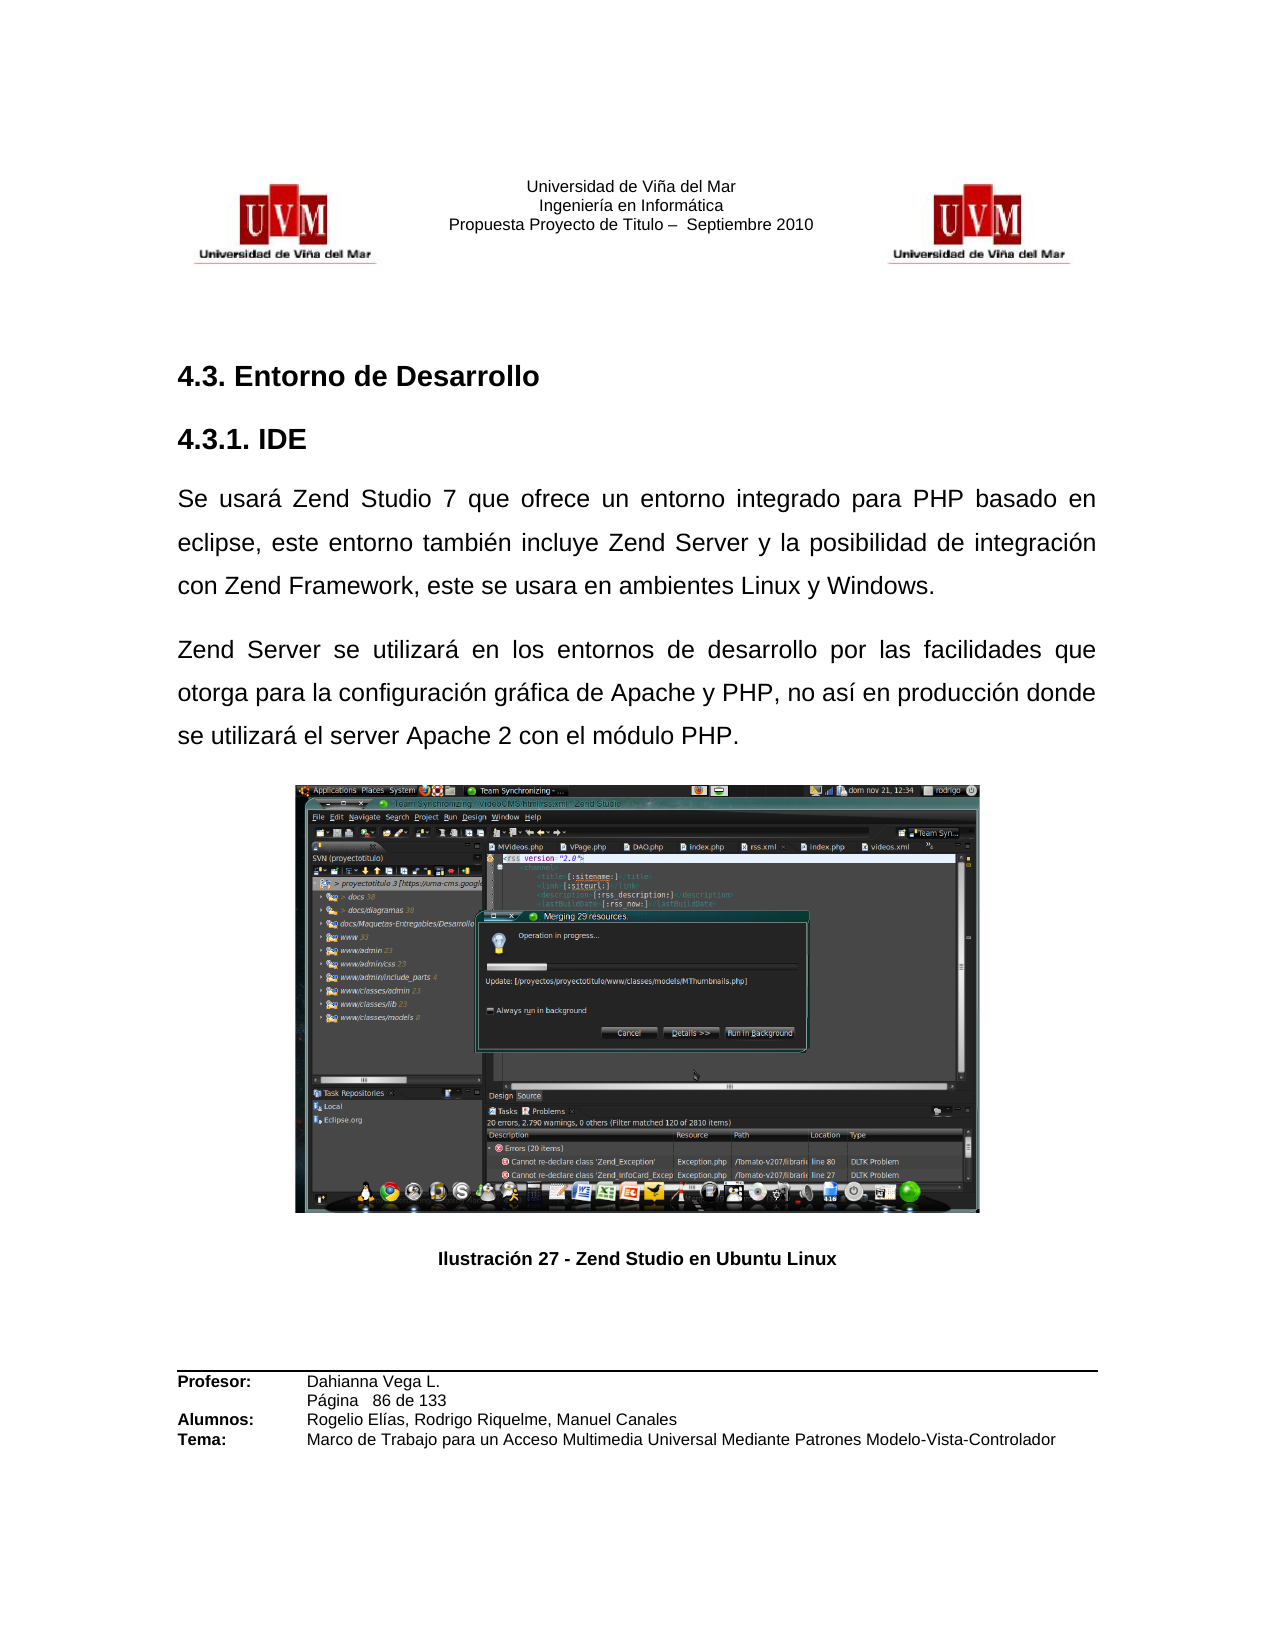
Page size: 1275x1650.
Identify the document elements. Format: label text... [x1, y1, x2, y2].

subtitle 4.3.1. IDE [177, 422, 1098, 455]
picture [295, 785, 980, 1213]
picture [177, 176, 390, 267]
picture [871, 176, 1084, 267]
text Se usará Zend Studio 7 que ofrece un entorno integrado para PHP basado en eclipse, este entorno también incluye Zend Server y la posibilidad de integración con Zend Framework, este se usara en ambientes Linux y Windows. [177, 484, 1098, 599]
text Zend Server se utilizará en los entornos de desarrollo por las facilidades que otorga para la configuración gráfica de Apache y PHP, no así en producción donde se utilizará el server Apache 2 con el módulo PHP. [177, 635, 1098, 750]
subtitle 4.3. Entorno de Desarrollo [177, 359, 1098, 392]
text Ilustración 27 - Zend Studio en Ubuntu Linux [177, 1248, 1098, 1269]
